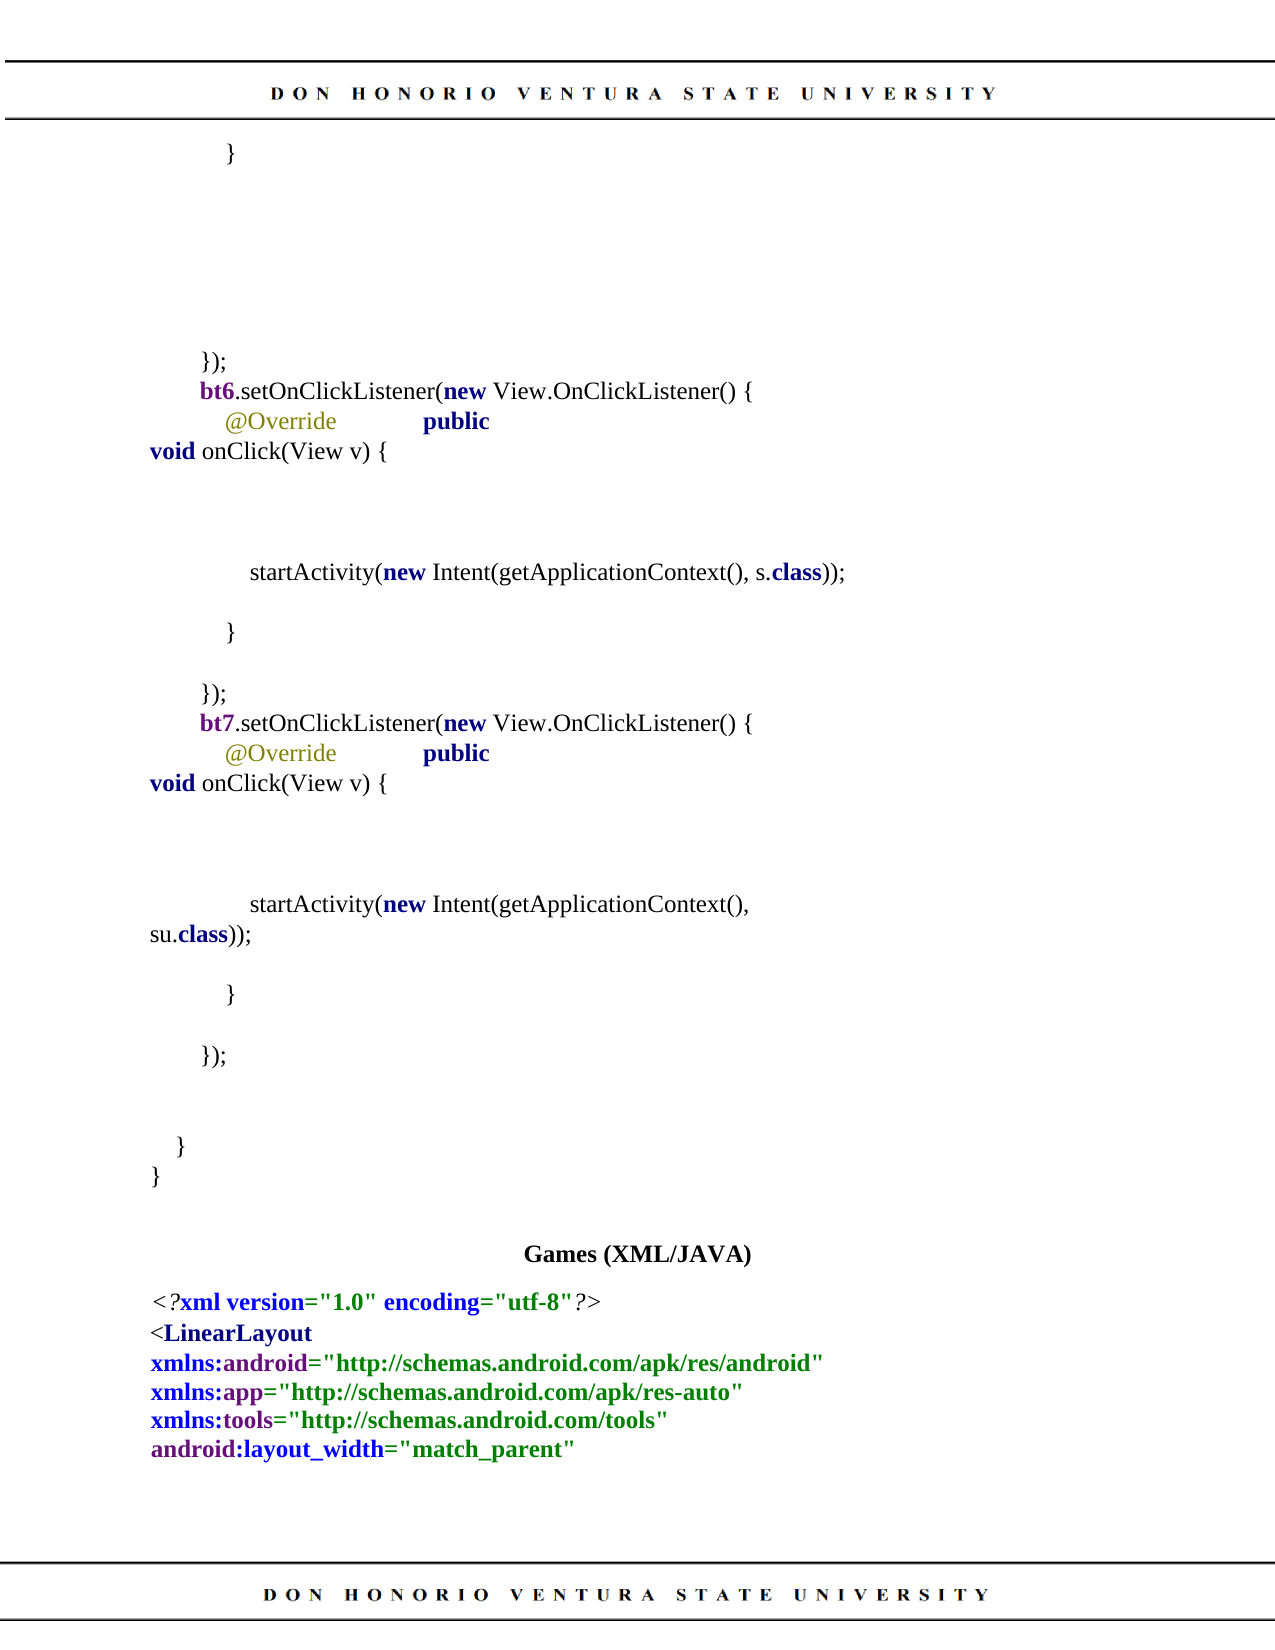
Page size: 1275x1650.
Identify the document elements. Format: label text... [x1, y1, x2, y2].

text bt7.setOnClickListener(new View.OnClickListener() { [149, 708, 1051, 737]
text }); [149, 678, 1051, 707]
text su.class)); [149, 919, 1051, 948]
text startActivity(new Intent(getApplicationContext(), [149, 889, 1051, 918]
text startActivity(new Intent(getApplicationContext(), s.class)); [149, 557, 1051, 586]
text } [149, 1161, 1051, 1189]
picture [4, 17, 1275, 138]
text } [149, 1131, 1051, 1159]
text bt6.setOnClickListener(new View.OnClickListener() { [149, 376, 1051, 405]
text @Override public void onClick(View v) { [149, 406, 538, 465]
subtitle Games (XML/JAVA) [523, 1239, 1051, 1268]
text }); [149, 346, 1051, 375]
text } [149, 105, 1051, 167]
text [151, 1349, 925, 1463]
picture [0, 1519, 1275, 1639]
text } [149, 979, 1051, 1008]
text <LinearLayout [149, 1318, 1051, 1347]
text } [149, 617, 1051, 646]
text <?xml version="1.0" encoding="utf-8"?> [151, 1287, 1051, 1316]
text @Override public void onClick(View v) { [149, 738, 538, 797]
text }); [149, 1040, 1051, 1069]
